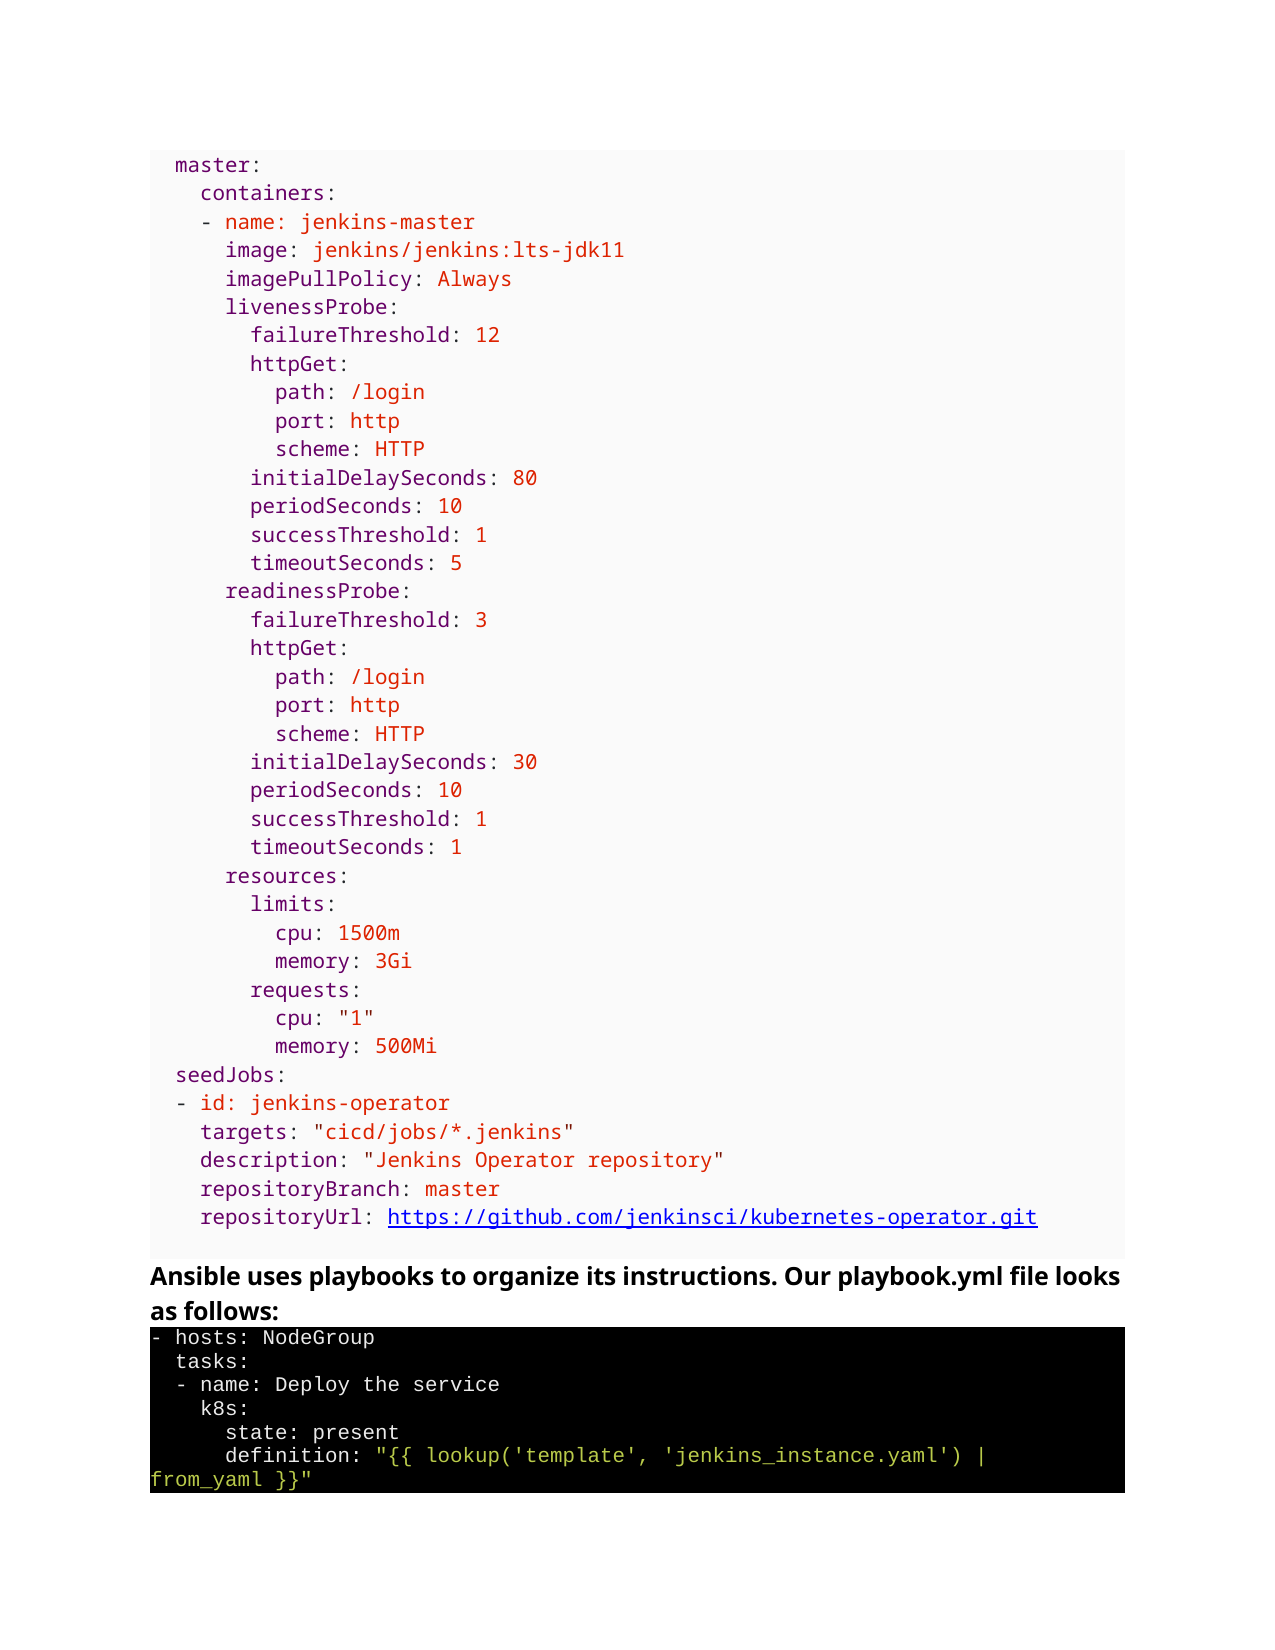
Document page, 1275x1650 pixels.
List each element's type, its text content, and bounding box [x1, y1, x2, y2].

text targets: "cicd/jobs/*.jenkins" [150, 1117, 1125, 1145]
text state: present [150, 1422, 1125, 1445]
text initialDelaySeconds: 30 [150, 747, 1125, 776]
text failureThreshold: 12 [150, 321, 1125, 349]
text failureThreshold: 3 [150, 605, 1125, 633]
text master: [150, 150, 1125, 178]
text httpGet: [150, 633, 1125, 662]
text containers: [150, 178, 1125, 207]
text successThreshold: 1 [150, 520, 1125, 548]
text Ansible uses playbooks to organize its instructions. Our playbook.yml file looks as follows: [150, 1259, 1125, 1327]
text periodSeconds: 10 [150, 776, 1125, 804]
text cpu: 1500m [150, 918, 1125, 946]
text timeoutSeconds: 5 [150, 548, 1125, 577]
text - name: jenkins-master [150, 207, 1125, 235]
text - id: jenkins-operator [150, 1088, 1125, 1117]
text - hosts: NodeGroup [150, 1327, 1125, 1351]
text initialDelaySeconds: 80 [150, 463, 1125, 491]
text periodSeconds: 10 [150, 491, 1125, 520]
text memory: 500Mi [150, 1032, 1125, 1060]
text - name: Deploy the service [150, 1374, 1125, 1398]
text successThreshold: 1 [150, 804, 1125, 832]
text port: http [150, 406, 1125, 434]
text repositoryBranch: master [150, 1174, 1125, 1202]
text httpGet: [150, 349, 1125, 377]
text limits: [150, 889, 1125, 918]
text requests: [150, 975, 1125, 1003]
text imagePullPolicy: Always [150, 264, 1125, 292]
text tasks: [150, 1351, 1125, 1374]
text resources: [150, 861, 1125, 889]
text repositoryUrl: https://github.com/jenkinsci/kubernetes-operator.git [150, 1202, 1125, 1231]
text timeoutSeconds: 1 [150, 832, 1125, 861]
text livenessProbe: [150, 292, 1125, 321]
text scheme: HTTP [150, 434, 1125, 463]
text scheme: HTTP [150, 719, 1125, 747]
text image: jenkins/jenkins:lts-jdk11 [150, 235, 1125, 264]
text description: "Jenkins Operator repository" [150, 1145, 1125, 1174]
text definition: "{{ lookup('template', 'jenkins_instance.yaml') | from_yaml }}" [150, 1445, 1125, 1493]
text readinessProbe: [150, 577, 1125, 605]
text memory: 3Gi [150, 946, 1125, 975]
text seedJobs: [150, 1060, 1125, 1088]
text port: http [150, 690, 1125, 719]
text cpu: "1" [150, 1003, 1125, 1032]
text k8s: [150, 1398, 1125, 1422]
text path: /login [150, 662, 1125, 690]
text path: /login [150, 377, 1125, 406]
